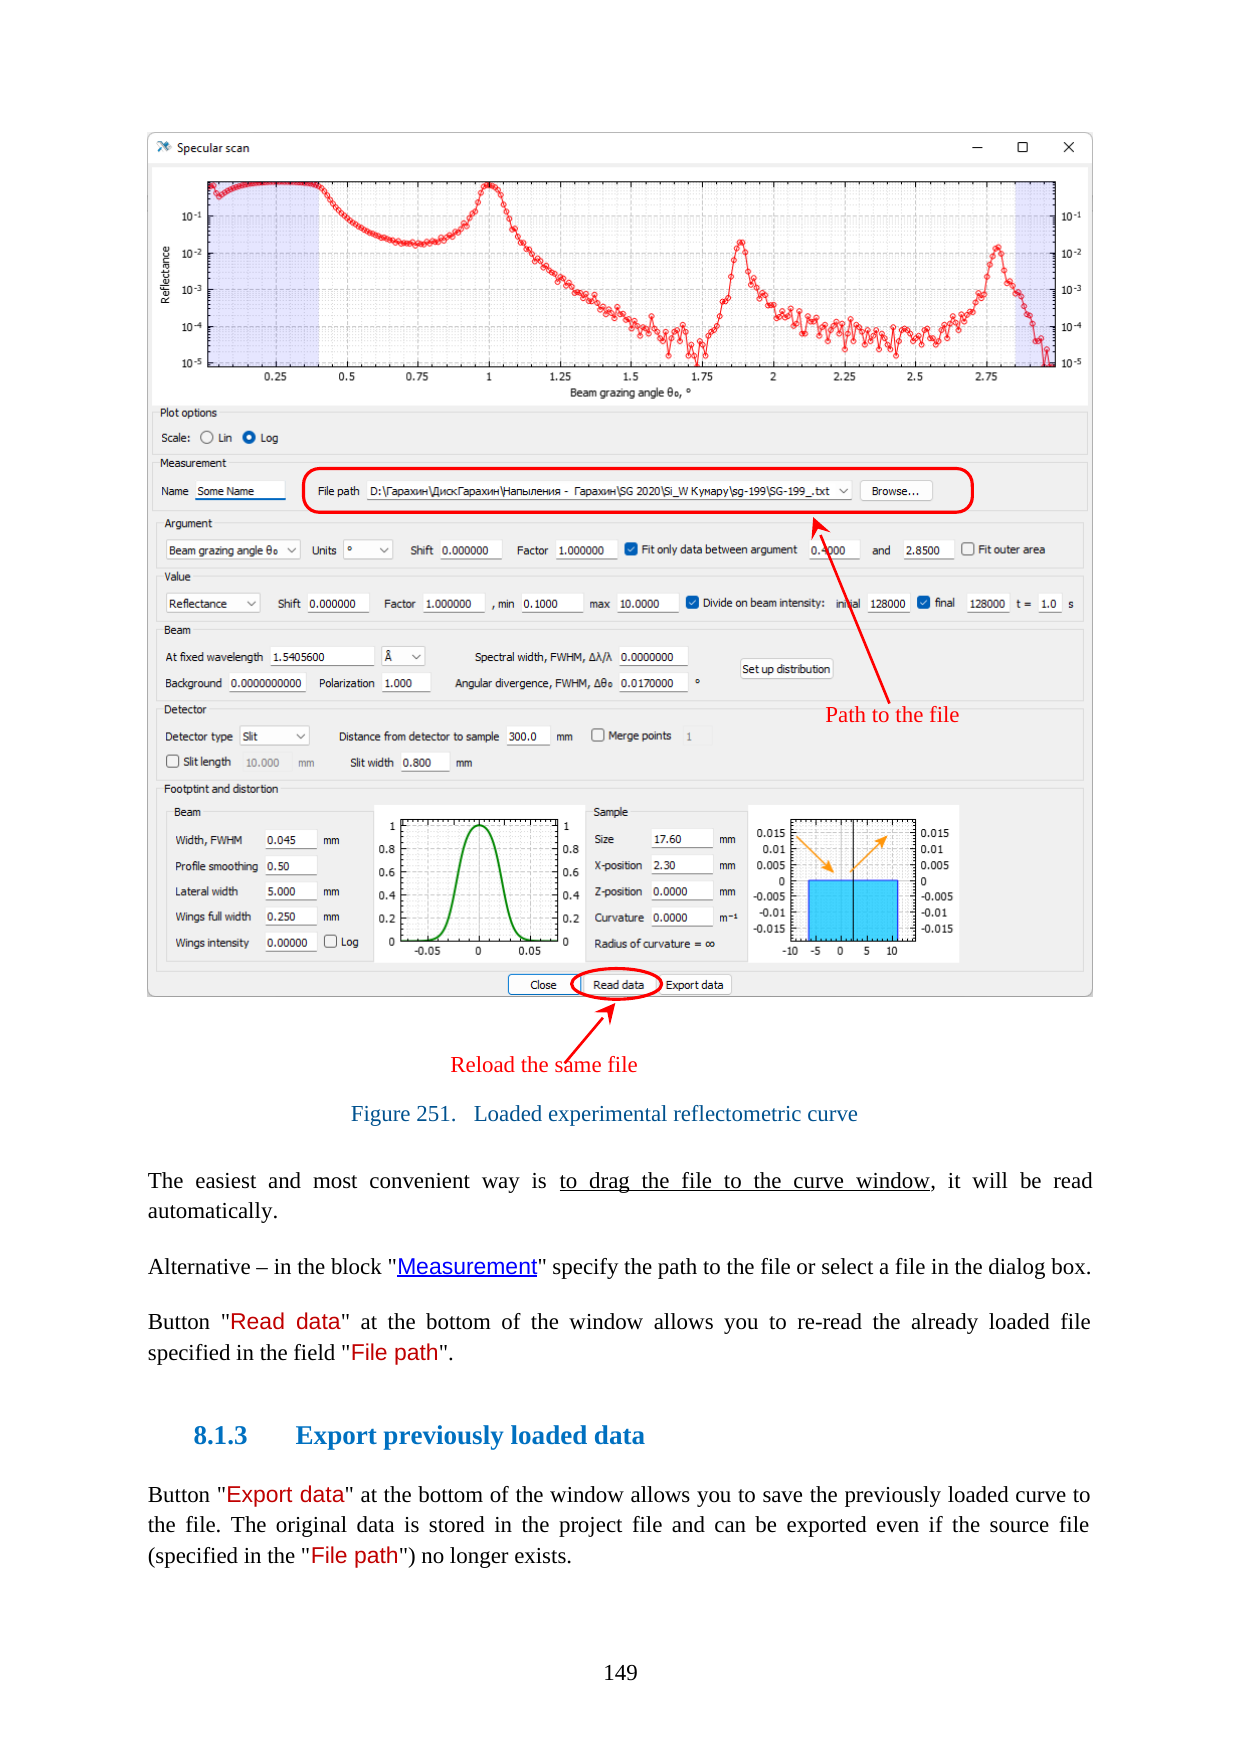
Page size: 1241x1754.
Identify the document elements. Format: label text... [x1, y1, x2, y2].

subtitle Export previously loaded data [193, 1419, 1093, 1450]
text Button "Export data" at the bottom of the window allows you to save the previously loaded curve to the file. The original data is stored in the project file and can be exported even if the source file (specified in the "File path") no longer exists. [148, 1481, 1093, 1568]
picture [574, 971, 659, 997]
picture [147, 132, 1093, 997]
list Loaded experimental reflectometric curve [178, 997, 1093, 1126]
text The easiest and most convenient way is to drag the file to the curve window, it will be read automatically. [148, 1167, 1093, 1224]
text Button "Read data" at the bottom of the window allows you to re-read the already loaded file specified in the field "File path". [148, 1308, 1093, 1365]
text Alternative – in the block "Measurement" specify the path to the file or select a file in the dialog box. [148, 1253, 1093, 1279]
